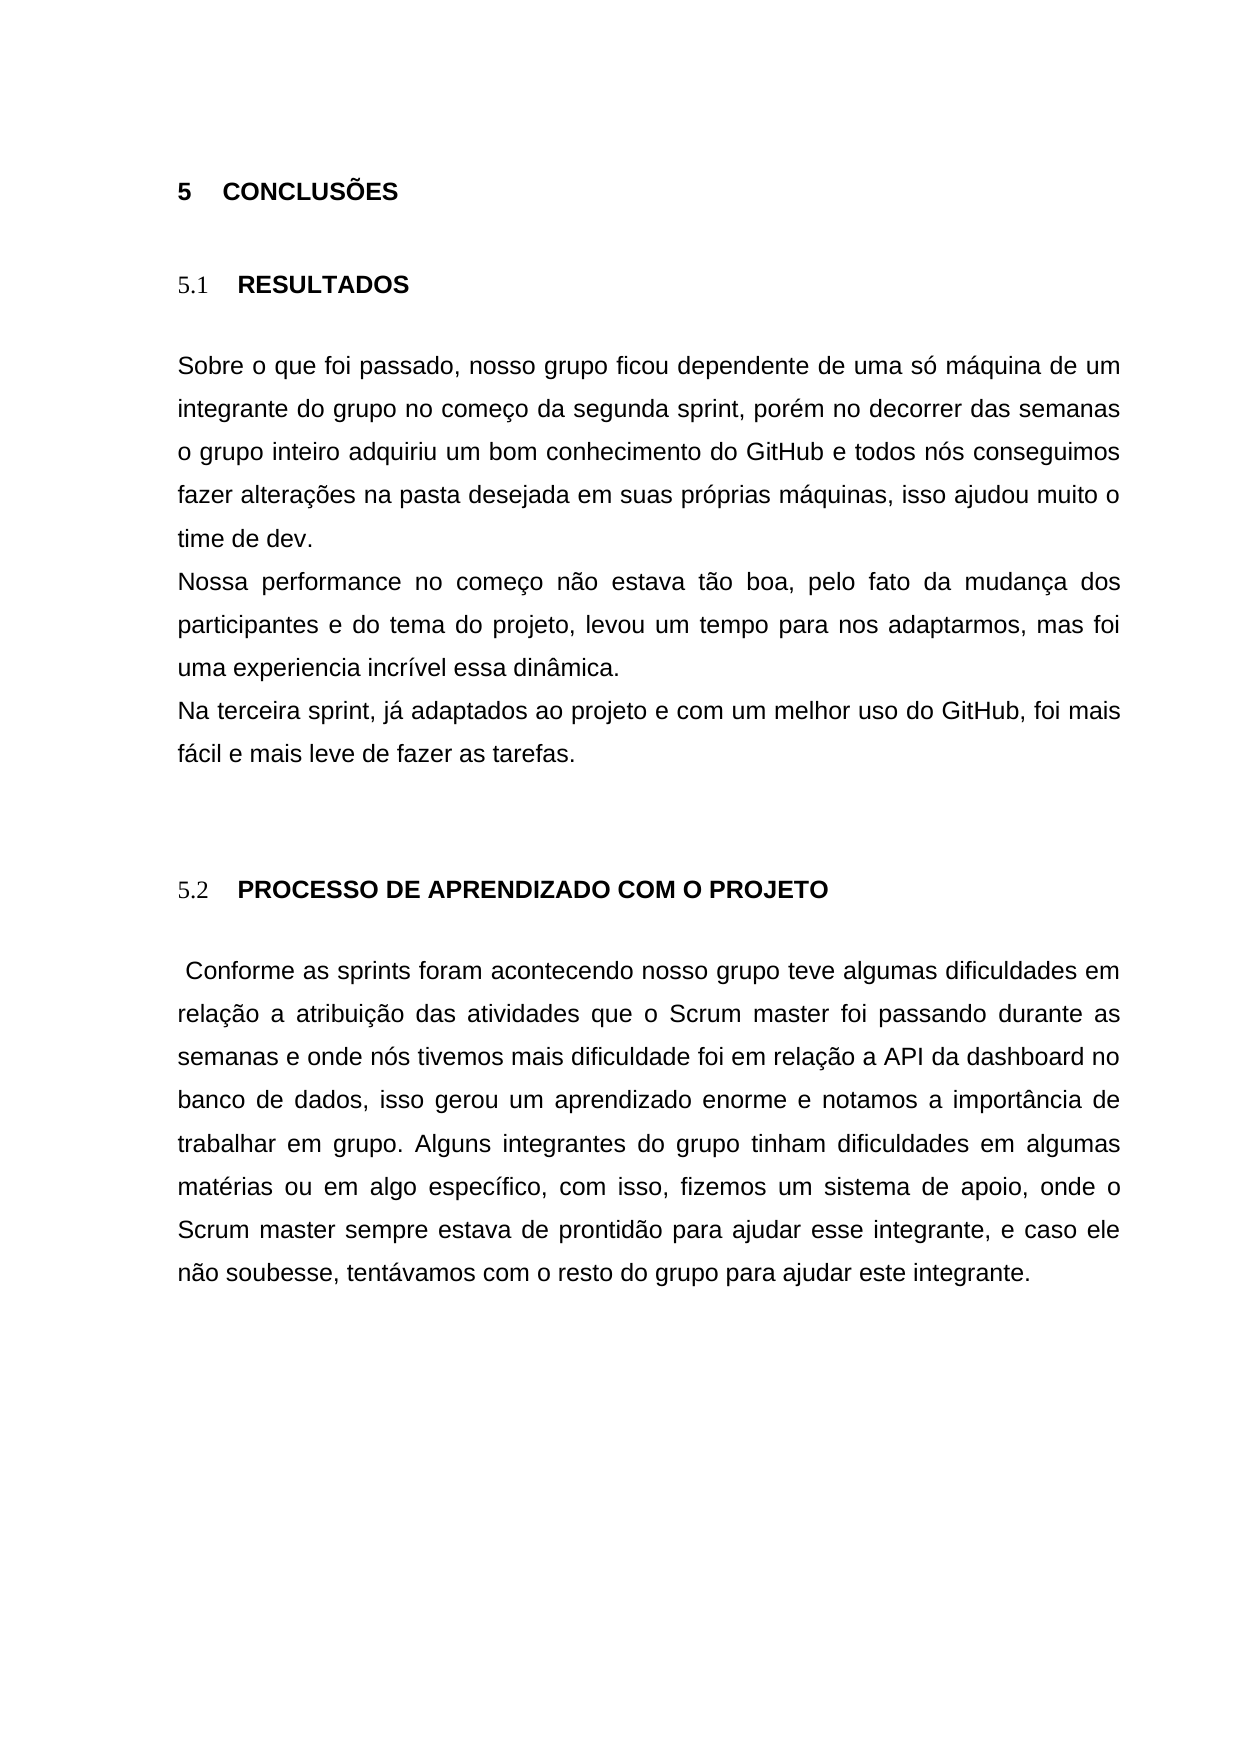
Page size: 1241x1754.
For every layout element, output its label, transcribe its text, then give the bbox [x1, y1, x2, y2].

subtitle resultados [177, 270, 1122, 299]
text Na terceira sprint, já adaptados ao projeto e com um melhor uso do GitHub, foi mais fácil e mais leve de fazer as tarefas. [177, 696, 1122, 768]
text Sobre o que foi passado, nosso grupo ficou dependente de uma só máquina de um integrante do grupo no começo da segunda sprint, porém no decorrer das semanas o grupo inteiro adquiriu um bom conhecimento do GitHub e todos nós conseguimos fazer alterações na pasta desejada em suas próprias máquinas, isso ajudou muito o time de dev. [177, 351, 1122, 552]
text Conforme as sprints foram acontecendo nosso grupo teve algumas dificuldades em relação a atribuição das atividades que o Scrum master foi passando durante as semanas e onde nós tivemos mais dificuldade foi em relação a API da dashboard no banco de dados, isso gerou um aprendizado enorme e notamos a importância de trabalhar em grupo. Alguns integrantes do grupo tinham dificuldades em algumas matérias ou em algo específico, com isso, fizemos um sistema de apoio, onde o Scrum master sempre estava de prontidão para ajudar esse integrante, e caso ele não soubesse, tentávamos com o resto do grupo para ajudar este integrante. [177, 956, 1122, 1287]
subtitle Processo de aprendizado com o projeto [177, 875, 1122, 904]
subtitle CONCLUSÕES [177, 177, 1122, 206]
text Nossa performance no começo não estava tão boa, pelo fato da mudança dos participantes e do tema do projeto, levou um tempo para nos adaptarmos, mas foi uma experiencia incrível essa dinâmica. [177, 567, 1122, 682]
